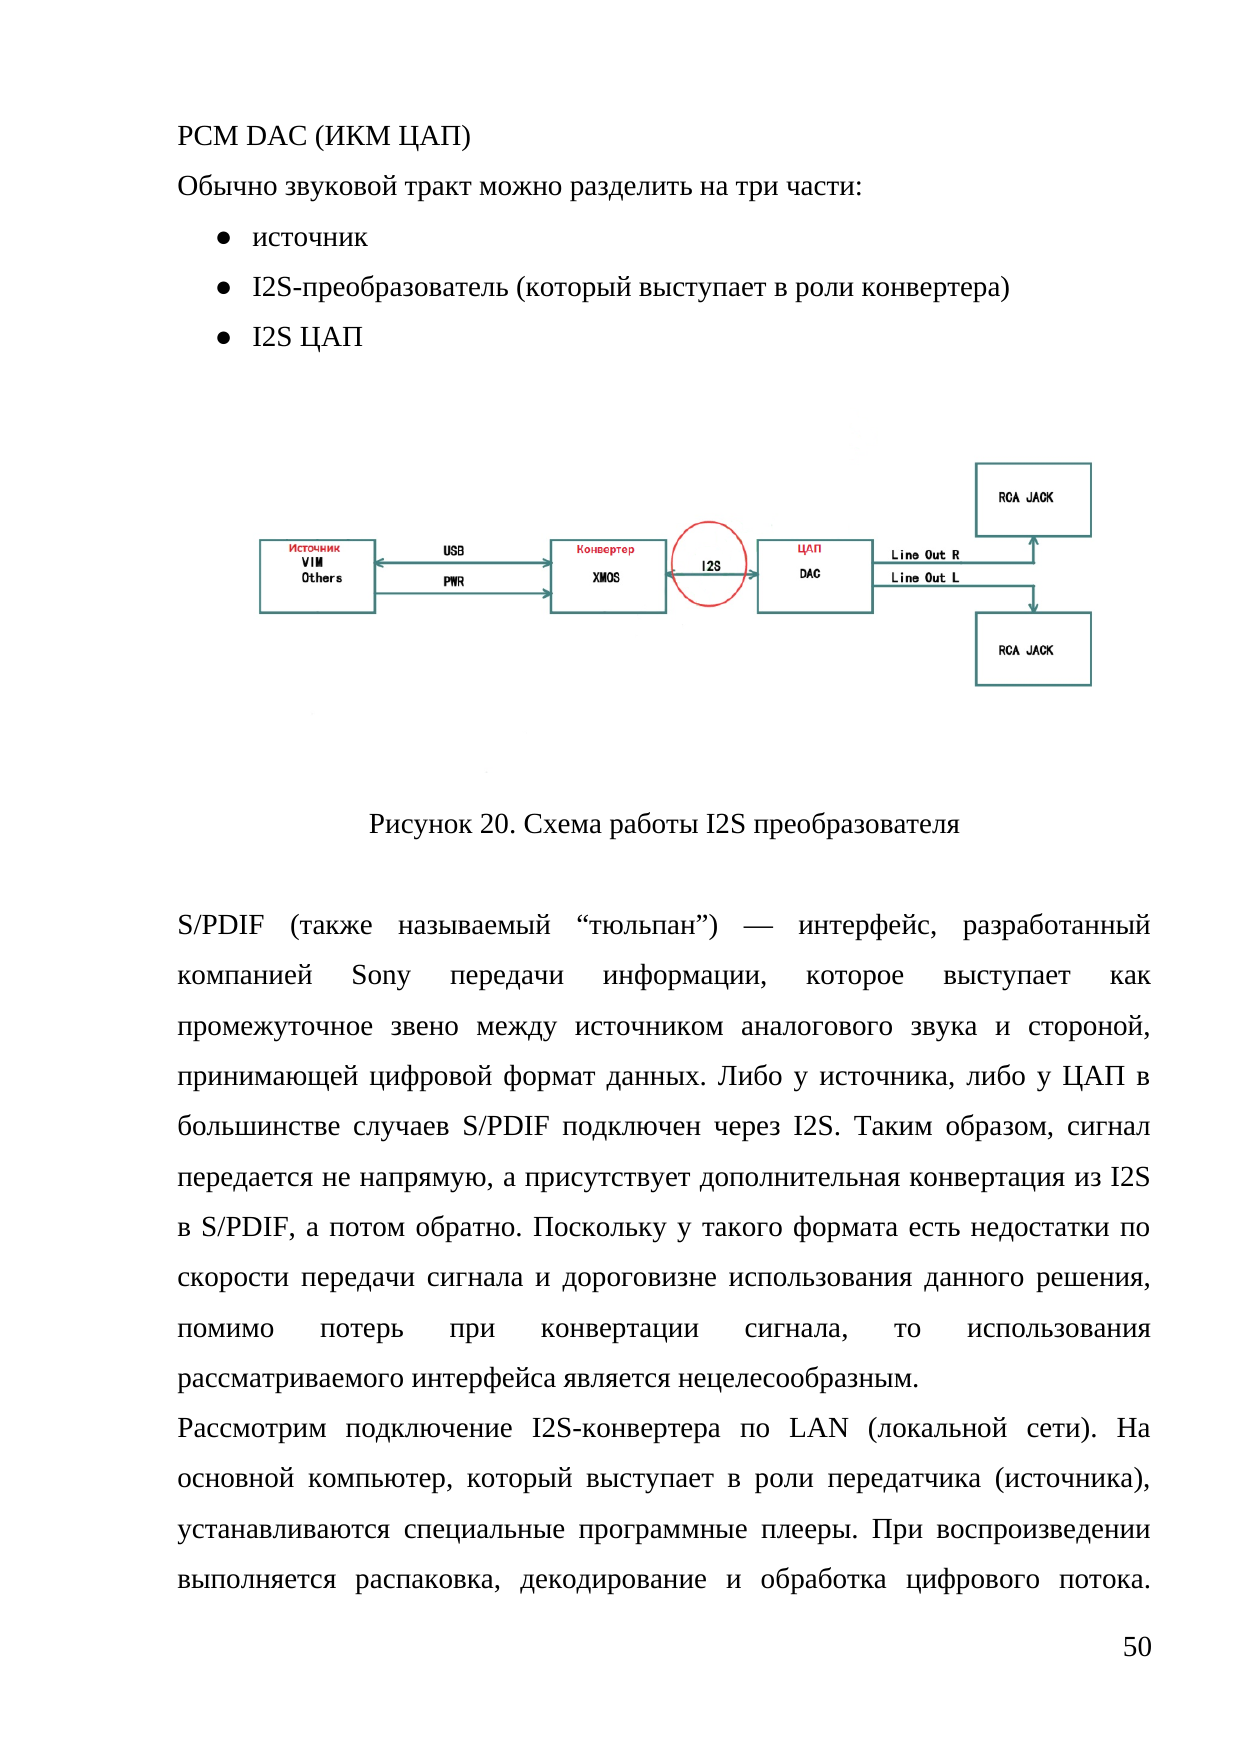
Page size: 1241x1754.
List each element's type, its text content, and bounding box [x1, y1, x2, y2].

list источник [214, 219, 1152, 252]
text Обычно звуковой тракт можно разделить на три части: [177, 168, 1152, 202]
list I2S-преобразователь (который выступает в роли конвертера) [214, 269, 1152, 302]
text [177, 1410, 1152, 1595]
list I2S ЦАП [214, 319, 1152, 353]
text Рисунок 20. Схема работы I2S преобразователя [177, 807, 1152, 840]
text PCM DAC (ИКМ ЦАП) [177, 118, 1152, 152]
text S/PDIF (также называемый “тюльпан”) — интерфейс, разработанный компанией Sony передачи информации, которое выступает как промежуточное звено между источником аналогового звука и стороной, принимающей цифровой формат данных. Либо у источника, либо у ЦАП в большинстве случаев S/PDIF подключен через I2S. Таким образом, сигнал передается не напрямую, а присутствует дополнительная конвертация из I2S в S/PDIF, а потом обратно. Поскольку у такого формата есть недостатки по скорости передачи сигнала и дороговизне использования данного решения, помимо потерь при конвертации сигнала, то использования рассматриваемого интерфейса является нецелесообразным. [177, 907, 1152, 1393]
picture [233, 369, 1096, 790]
